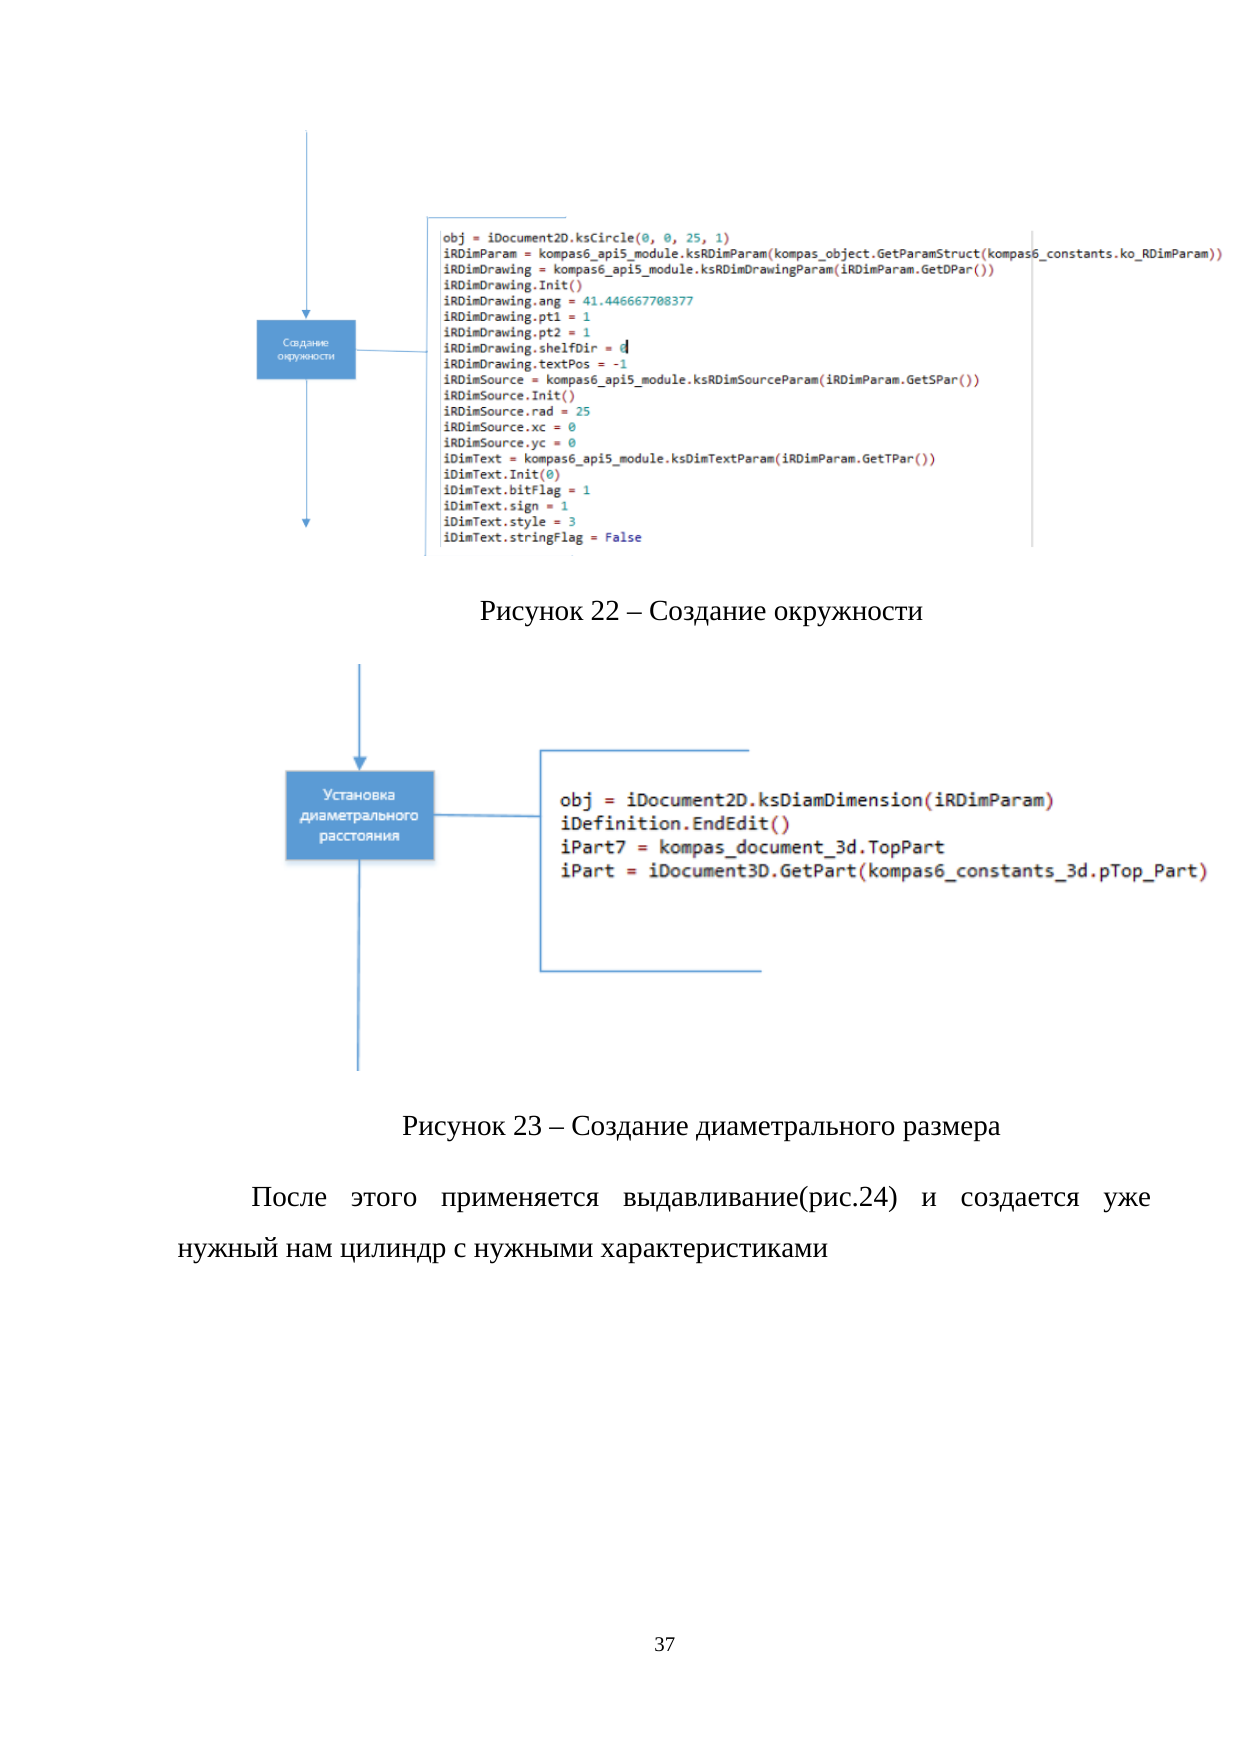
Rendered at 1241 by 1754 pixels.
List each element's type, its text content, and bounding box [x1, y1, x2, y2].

text Рисунок 23 – Создание диаметрального размера [177, 1108, 1152, 1142]
text Рисунок 22 – Создание окружности [177, 593, 1152, 627]
text После этого применяется выдавливание(рис.24) и создается уже нужный нам цилиндр с нужными характеристиками [177, 1179, 1152, 1263]
picture [251, 664, 1226, 1071]
